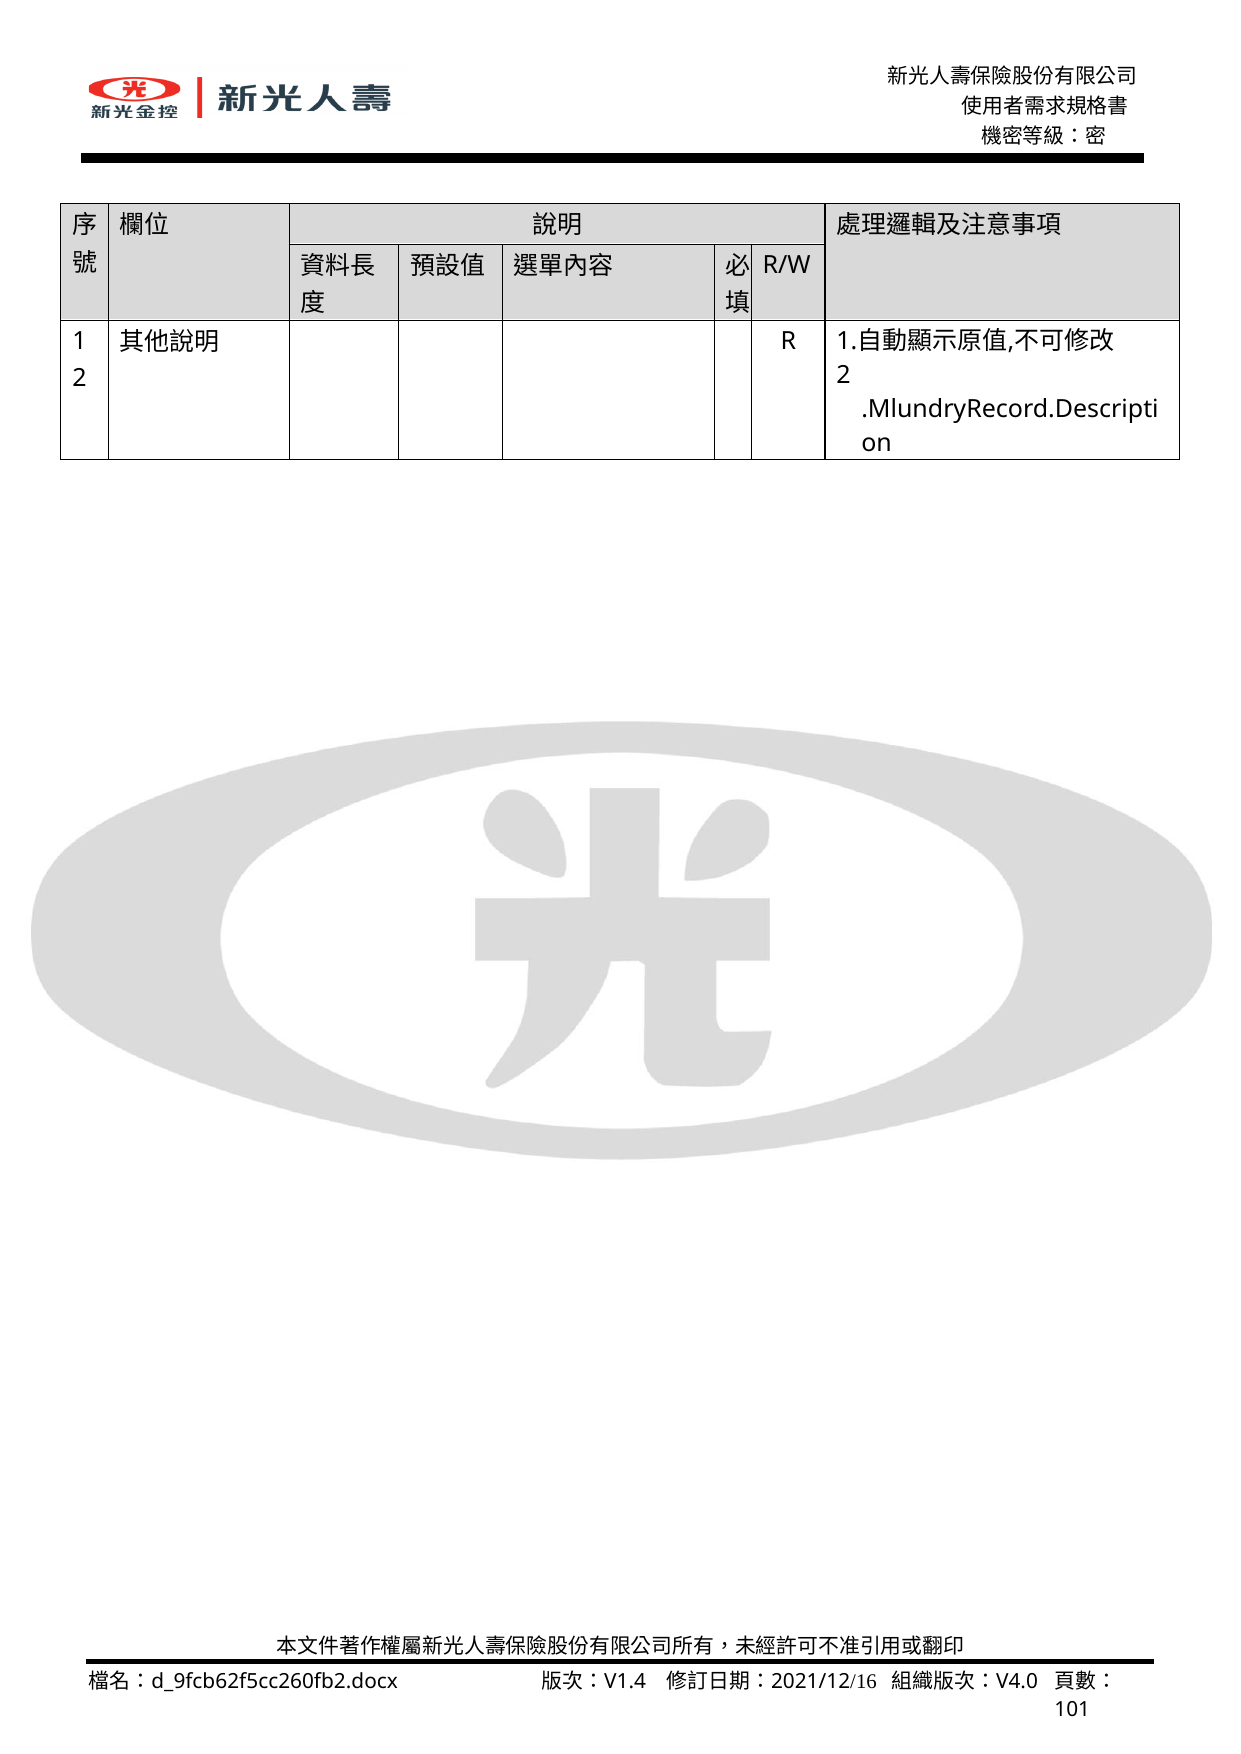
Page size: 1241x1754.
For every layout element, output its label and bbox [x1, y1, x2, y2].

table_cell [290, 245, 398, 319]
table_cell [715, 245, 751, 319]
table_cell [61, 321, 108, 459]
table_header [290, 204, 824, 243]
picture [88, 61, 414, 118]
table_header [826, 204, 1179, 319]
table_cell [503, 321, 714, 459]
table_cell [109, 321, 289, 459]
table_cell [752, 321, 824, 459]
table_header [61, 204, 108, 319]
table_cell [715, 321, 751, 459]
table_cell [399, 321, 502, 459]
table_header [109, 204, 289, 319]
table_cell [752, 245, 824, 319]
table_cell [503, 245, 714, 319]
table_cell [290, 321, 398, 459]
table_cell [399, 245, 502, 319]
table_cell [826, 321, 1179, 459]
picture [25, 713, 1215, 1166]
